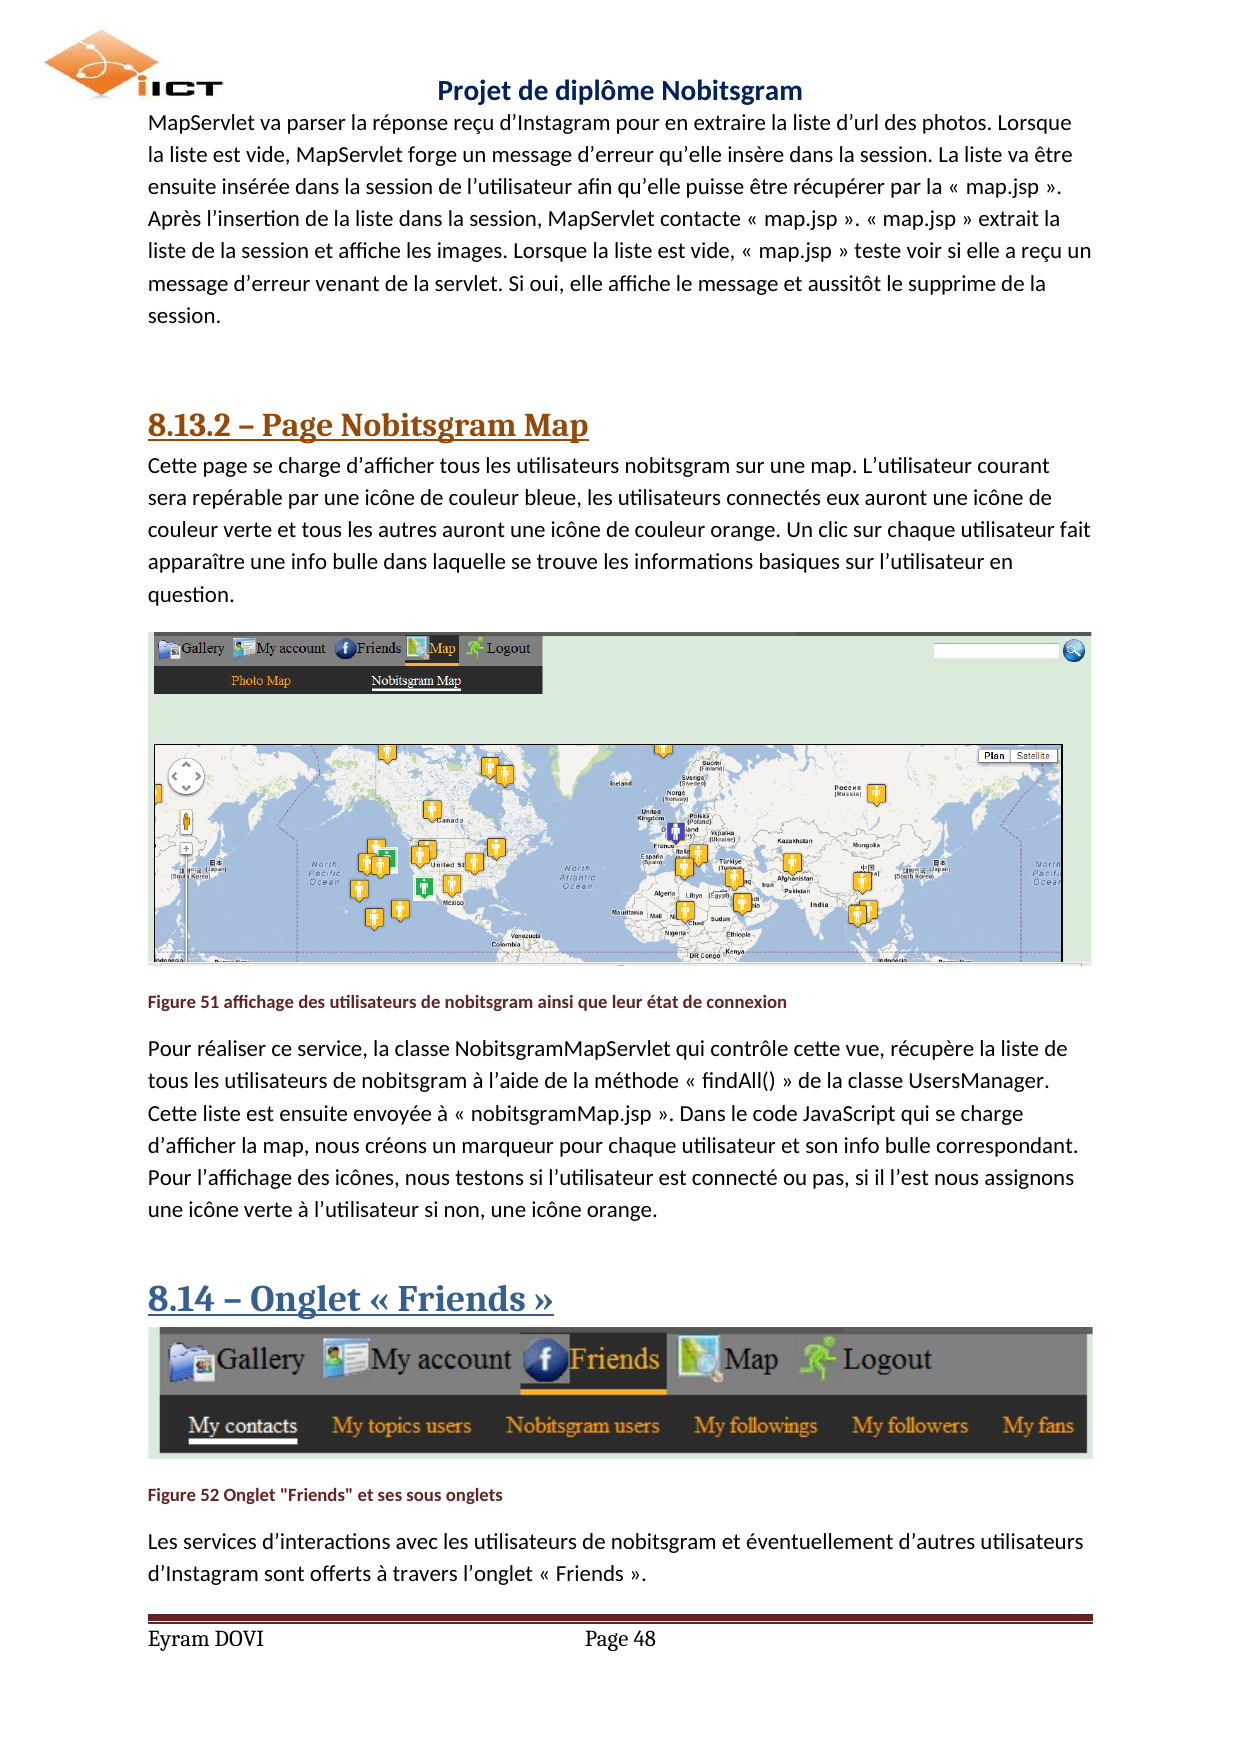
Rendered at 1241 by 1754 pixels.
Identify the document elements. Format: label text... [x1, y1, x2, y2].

picture [44, 29, 224, 101]
text Les services d’interactions avec les utilisateurs de nobitsgram et éventuellement d’autres utilisateurs d’Instagram sont offerts à travers l’onglet « Friends ». [148, 1527, 1093, 1587]
text Pour réaliser ce service, la classe NobitsgramMapServlet qui contrôle cette vue, récupère la liste de tous les utilisateurs de nobitsgram à l’aide de la méthode « findAll() » de la classe UsersManager. Cette liste est ensuite envoyée à « nobitsgramMap.jsp ». Dans le code JavaScript qui se charge d’afficher la map, nous créons un marqueur pour chaque utilisateur et son info bulle correspondant. Pour l’affichage des icônes, nous testons si l’utilisateur est connecté ou pas, si il l’est nous assignons une icône verte à l’utilisateur si non, une icône orange. [148, 1034, 1093, 1223]
picture [147, 1327, 1093, 1459]
text Cette page se charge d’afficher tous les utilisateurs nobitsgram sur une map. L’utilisateur courant sera repérable par une icône de couleur bleue, les utilisateurs connectés eux auront une icône de couleur verte et tous les autres auront une icône de couleur orange. Un clic sur chaque utilisateur fait apparaître une info bulle dans laquelle se trouve les informations basiques sur l’utilisateur en question. [148, 451, 1093, 608]
subtitle 8.14 – Onglet « Friends » [148, 1278, 1093, 1321]
text Figure 52 Onglet "Friends" et ses sous onglets [148, 1483, 1093, 1506]
text MapServlet va parser la réponse reçu d’Instagram pour en extraire la liste d’url des photos. Lorsque la liste est vide, MapServlet forge un message d’erreur qu’elle insère dans la session. La liste va être ensuite insérée dans la session de l’utilisateur afin qu’elle puisse être récupérer par la « map.jsp ». Après l’insertion de la liste dans la session, MapServlet contacte « map.jsp ». « map.jsp » extrait la liste de la session et affiche les images. Lorsque la liste est vide, « map.jsp » teste voir si elle a reçu un message d’erreur venant de la servlet. Si oui, elle affiche le message et aussitôt le supprime de la session. [148, 108, 1093, 329]
picture [147, 632, 1092, 966]
subtitle 8.13.2 – Page Nobitsgram Map [148, 407, 1093, 445]
text Figure 51 affichage des utilisateurs de nobitsgram ainsi que leur état de connexion [148, 991, 1093, 1014]
